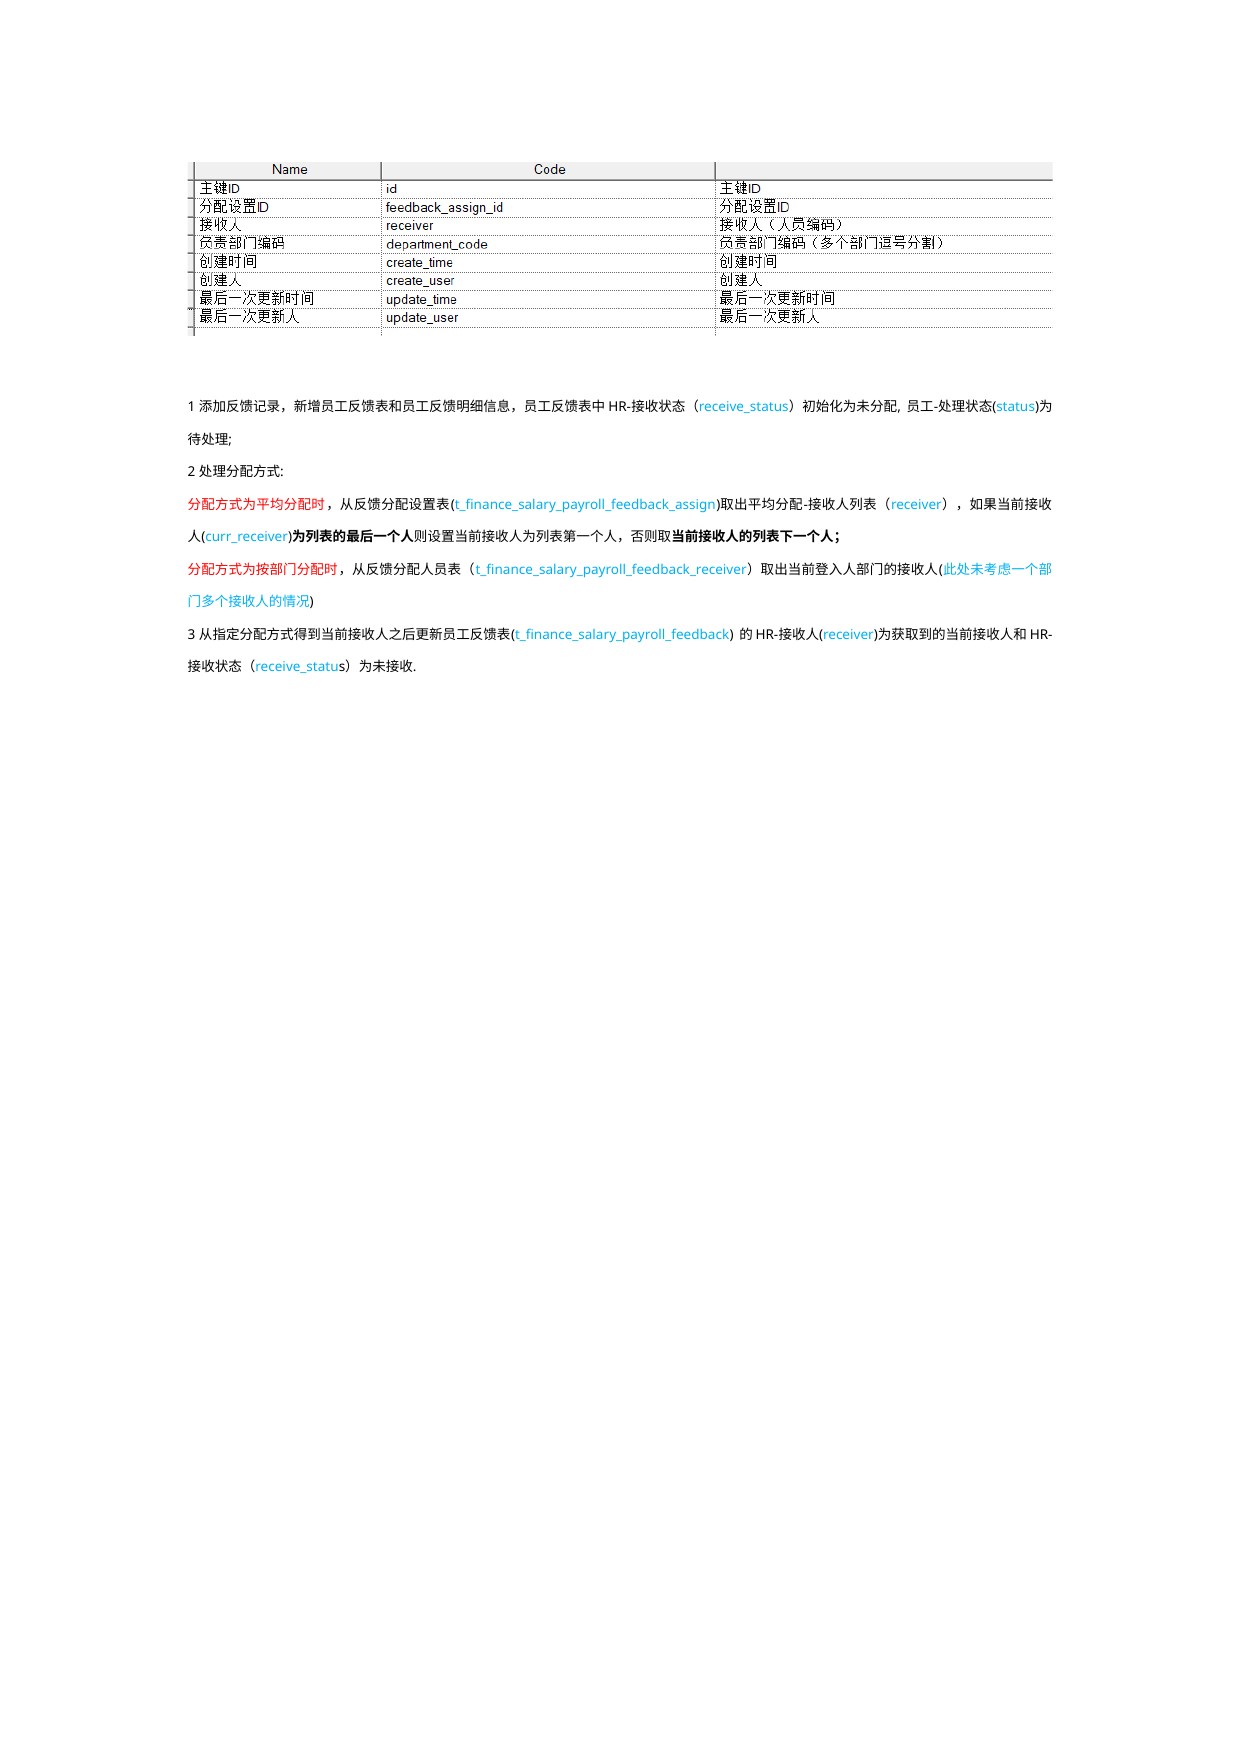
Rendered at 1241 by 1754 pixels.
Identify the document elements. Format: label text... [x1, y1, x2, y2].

picture [623, 632, 627, 642]
picture [287, 601, 294, 607]
text 分配方式为平均分配时，从反馈分配设置表(t_finance_salary_payroll_feedback_assign)取出平均分配-接收人列表（receiver），如果当前接收人(curr_receiver)为列表的最后一个人则设置当前接收人为列表第一个人，否则取当前接收人的列表下一个人； [187, 487, 1053, 552]
picture [233, 596, 241, 607]
picture [999, 563, 1010, 575]
picture [756, 403, 761, 411]
text 3 从指定分配方式得到当前接收人之后更新员工反馈表(t_finance_salary_payroll_feedback) 的HR-接收人(receiver)为获取到的当前接收人和HR-接收状态（receive_status）为未接收. [187, 617, 1053, 682]
picture [192, 595, 199, 605]
picture [282, 595, 295, 607]
picture [1039, 563, 1047, 575]
text 分配方式为按部门分配时，从反馈分配人员表（t_finance_salary_payroll_feedback_receiver）取出当前登入人部门的接收人(此处未考虑一个部门多个接收人的情况) [187, 552, 1053, 617]
picture [661, 564, 668, 572]
picture [640, 499, 647, 507]
picture [957, 567, 962, 575]
picture [187, 162, 1053, 336]
text 2 处理分配方式: [187, 454, 1053, 487]
picture [611, 499, 616, 509]
picture [325, 663, 330, 671]
text 1 添加反馈记录，新增员工反馈表和员工反馈明细信息，员工反馈表中HR-接收状态（receive_status）初始化为未分配, 员工-处理状态(status)为待处理; [187, 389, 1053, 454]
